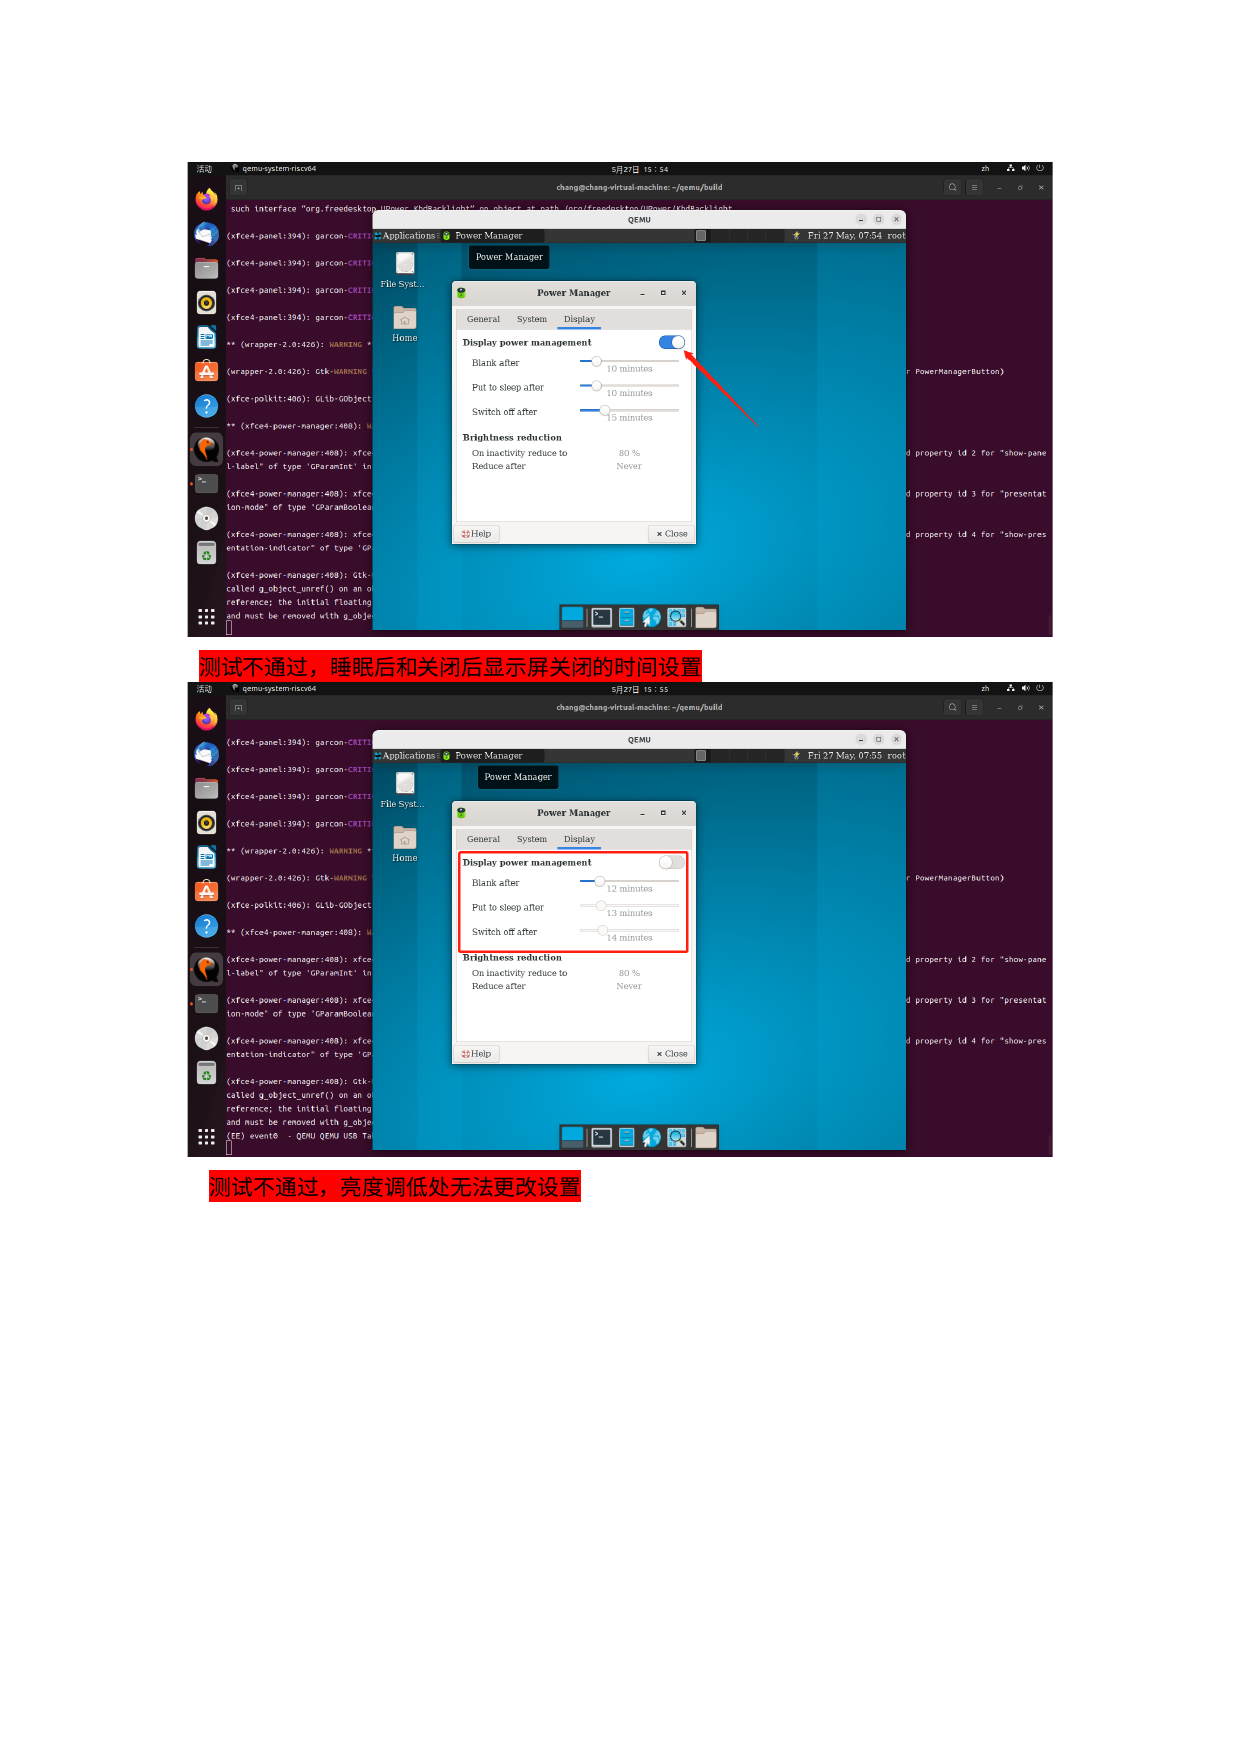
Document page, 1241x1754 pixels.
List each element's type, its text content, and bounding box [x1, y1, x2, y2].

text 测试不通过，亮度调低处无法更改设置 [187, 1169, 1053, 1202]
picture [187, 162, 1053, 637]
picture [187, 682, 1053, 1157]
text 测试不通过，睡眠后和关闭后显示屏关闭的时间设置 [187, 649, 1053, 682]
